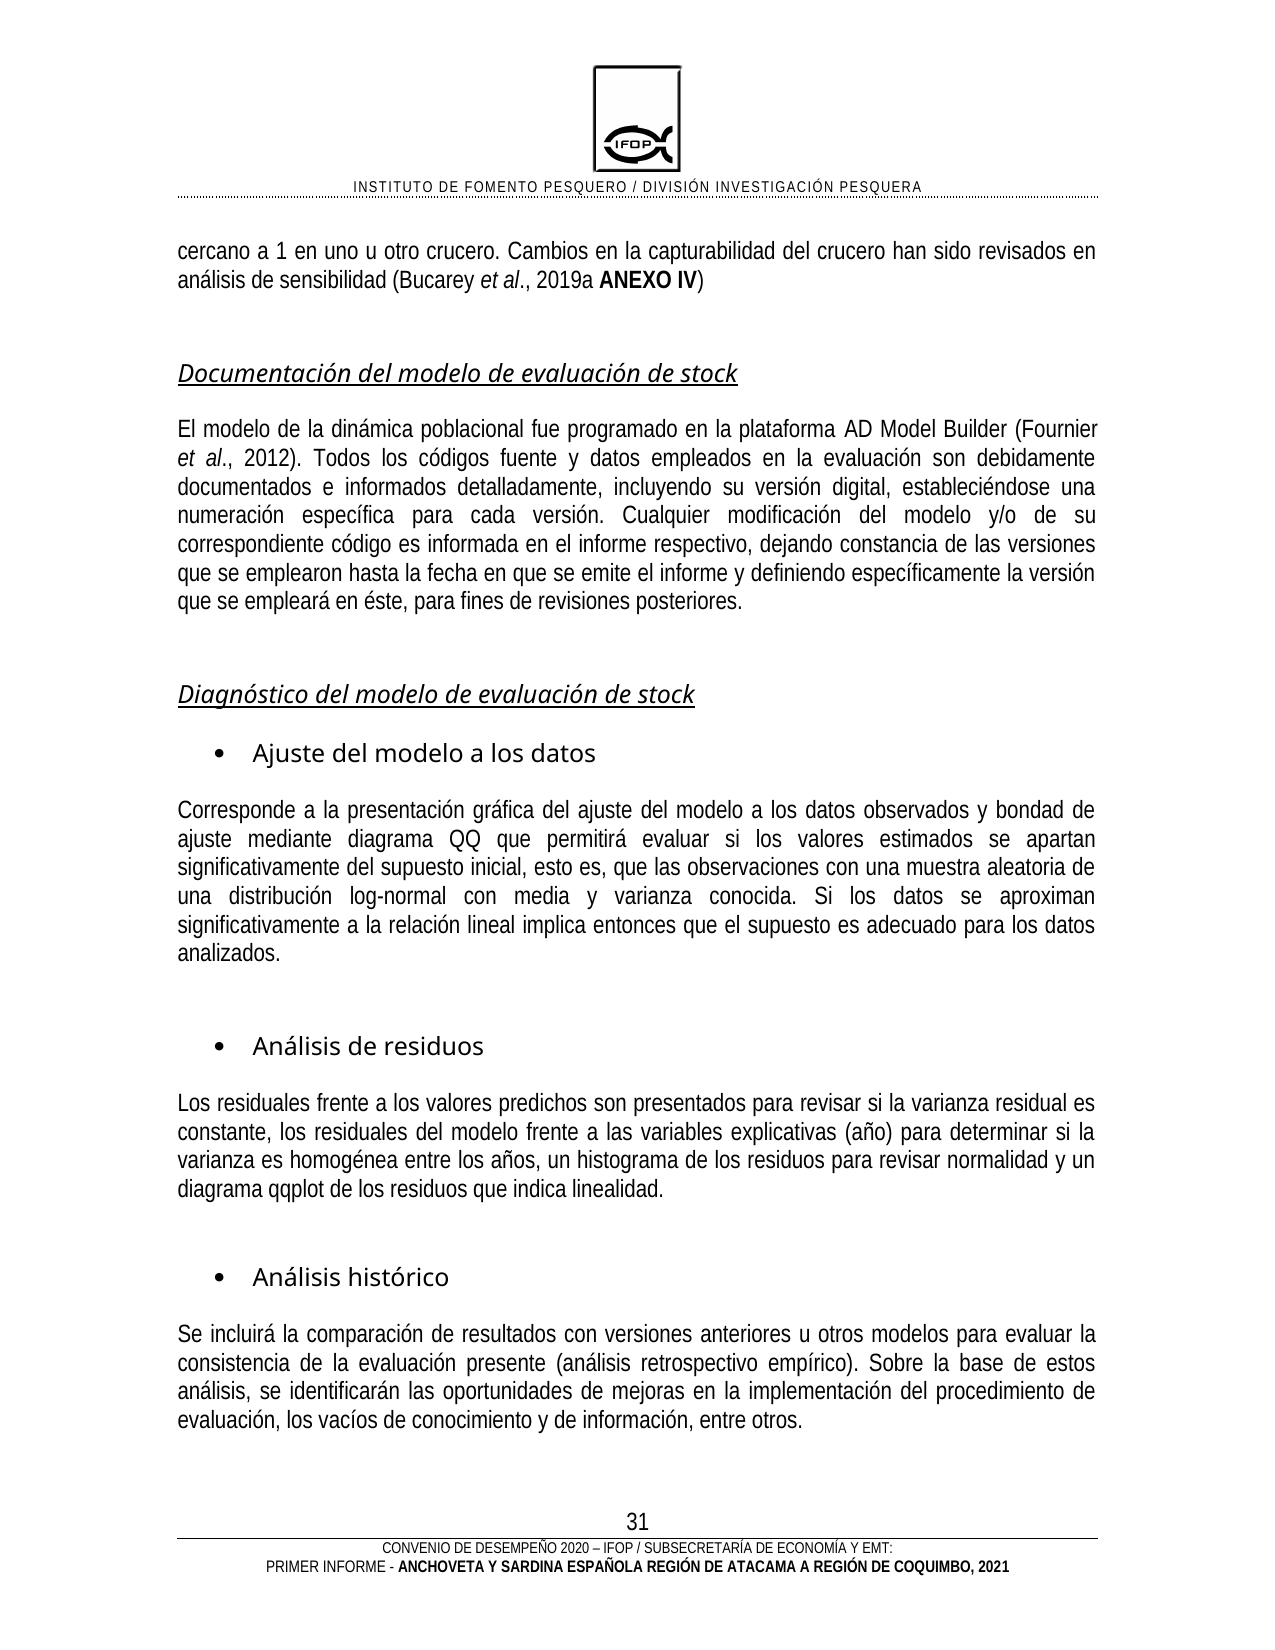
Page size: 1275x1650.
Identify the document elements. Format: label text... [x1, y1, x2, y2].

subtitle Análisis de residuos [215, 1029, 1098, 1063]
subtitle Documentación del modelo de evaluación de stock [177, 355, 1098, 389]
text El modelo de la dinámica poblacional fue programado en la plataforma AD Model Builder (Fournier et al., 2012). Todos los códigos fuente y datos empleados en la evaluación son debidamente documentados e informados detalladamente, incluyendo su versión digital, estableciéndose una numeración específica para cada versión. Cualquier modificación del modelo y/o de su correspondiente código es informada en el informe respectivo, dejando constancia de las versiones que se emplearon hasta la fecha en que se emite el informe y definiendo específicamente la versión que se empleará en éste, para fines de revisiones posteriores. [177, 414, 1098, 615]
text Se incluirá la comparación de resultados con versiones anteriores u otros modelos para evaluar la consistencia de la evaluación presente (análisis retrospectivo empírico). Sobre la base de estos análisis, se identificarán las oportunidades de mejoras en la implementación del procedimiento de evaluación, los vacíos de conocimiento y de información, entre otros. [177, 1319, 1098, 1433]
subtitle Ajuste del modelo a los datos [215, 736, 1098, 770]
subtitle Diagnóstico del modelo de evaluación de stock [177, 677, 1098, 711]
text Corresponde a la presentación gráfica del ajuste del modelo a los datos observados y bondad de ajuste mediante diagrama QQ que permitirá evaluar si los valores estimados se apartan significativamente del supuesto inicial, esto es, que las observaciones con una muestra aleatoria de una distribución log-normal con media y varianza conocida. Si los datos se aproximan significativamente a la relación lineal implica entonces que el supuesto es adecuado para los datos analizados. [177, 795, 1098, 967]
picture [592, 65, 683, 176]
subtitle Análisis histórico [215, 1260, 1098, 1294]
text Los residuales frente a los valores predichos son presentados para revisar si la varianza residual es constante, los residuales del modelo frente a las variables explicativas (año) para determinar si la varianza es homogénea entre los años, un histograma de los residuos para revisar normalidad y un diagrama qqplot de los residuos que indica linealidad. [177, 1088, 1098, 1203]
